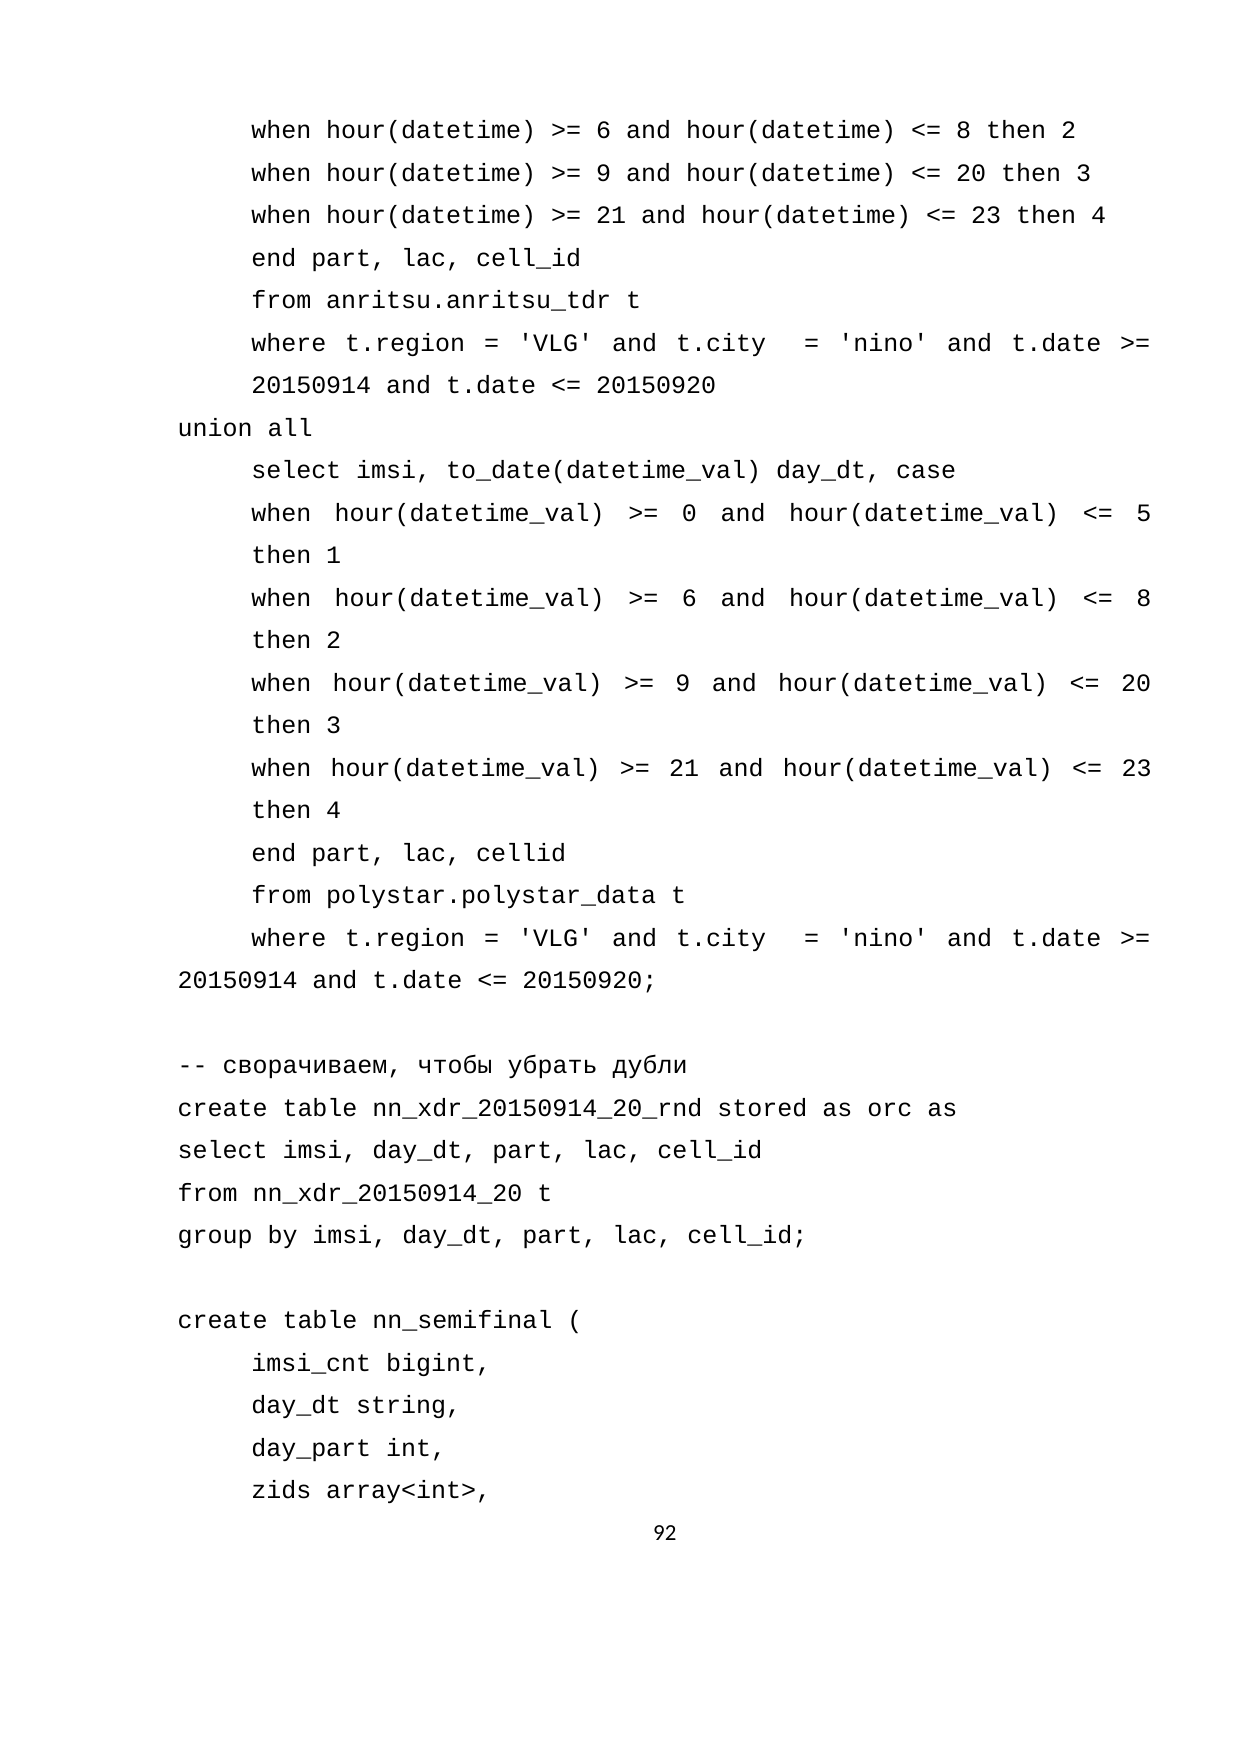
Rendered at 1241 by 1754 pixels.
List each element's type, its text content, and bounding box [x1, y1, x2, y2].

text when hour(datetime_val) >= 0 and hour(datetime_val) <= 5 then 1 [251, 501, 1152, 571]
text when hour(datetime) >= 21 and hour(datetime) <= 23 then 4 [177, 203, 1152, 231]
text zids array<int>, [177, 1478, 1152, 1506]
text when hour(datetime) >= 9 and hour(datetime) <= 20 then 3 [177, 161, 1152, 189]
text from anritsu.anritsu_tdr t [177, 288, 1152, 316]
text day_dt string, [177, 1393, 1152, 1421]
text end part, lac, cell_id [177, 246, 1152, 274]
text from polystar.polystar_data t [177, 883, 1152, 911]
text when hour(datetime) >= 6 and hour(datetime) <= 8 then 2 [177, 118, 1152, 146]
text group by imsi, day_dt, part, lac, cell_id; [177, 1223, 1152, 1251]
text day_part int, [177, 1436, 1152, 1464]
text from nn_xdr_20150914_20 t [177, 1181, 1152, 1209]
text when hour(datetime_val) >= 6 and hour(datetime_val) <= 8 then 2 [251, 586, 1152, 656]
text create table nn_semifinal ( [177, 1308, 1152, 1336]
text select imsi, to_date(datetime_val) day_dt, case [177, 458, 1152, 486]
text when hour(datetime_val) >= 21 and hour(datetime_val) <= 23 then 4 [251, 756, 1152, 826]
text imsi_cnt bigint, [177, 1351, 1152, 1379]
text where t.region = 'VLG' and t.city = 'nino' and t.date >= 20150914 and t.date <= 20150920; [177, 926, 1152, 996]
text union all [177, 416, 1152, 444]
text -- сворачиваем, чтобы убрать дубли [177, 1053, 1152, 1081]
text create table nn_xdr_20150914_20_rnd stored as orc as [177, 1096, 1152, 1124]
text when hour(datetime_val) >= 9 and hour(datetime_val) <= 20 then 3 [251, 671, 1152, 741]
text select imsi, day_dt, part, lac, cell_id [177, 1138, 1152, 1166]
text end part, lac, cellid [177, 841, 1152, 869]
text where t.region = 'VLG' and t.city = 'nino' and t.date >= 20150914 and t.date <= 20150920 [251, 331, 1152, 401]
